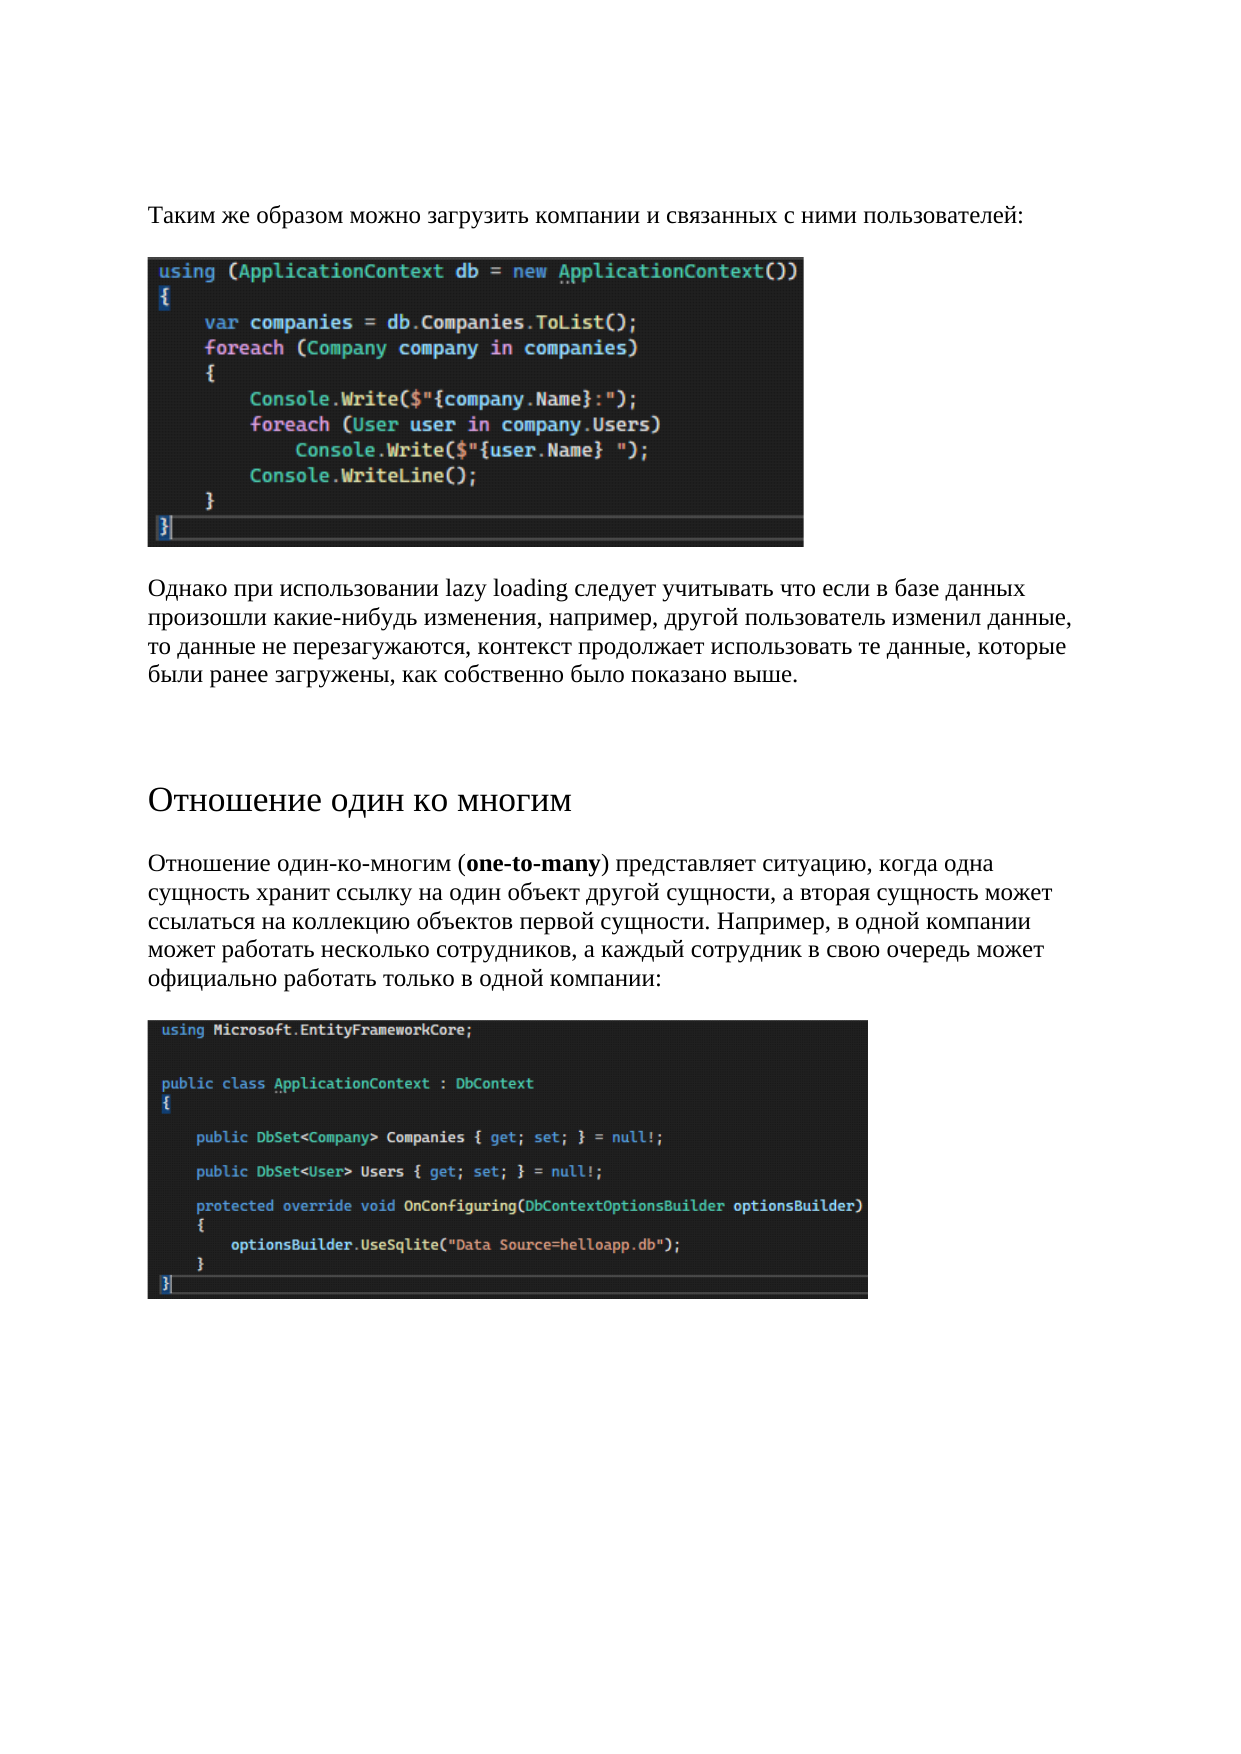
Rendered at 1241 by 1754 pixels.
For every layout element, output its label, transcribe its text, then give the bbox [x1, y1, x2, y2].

picture [147, 1020, 868, 1299]
text Однако при использовании lazy loading следует учитывать что если в базе данных произошли какие-нибудь изменения, например, другой пользователь изменил данные, то данные не перезагужаются, контекст продолжает использовать те данные, которые были ранее загружены, как собственно было показано выше. [148, 573, 1093, 688]
text Отношение один ко многим [148, 779, 1093, 819]
text Таким же образом можно загрузить компании и связанных с ними пользователей: [148, 200, 1093, 229]
text Отношение один-ко-многим (one-to-many) представляет ситуацию, когда одна сущность хранит ссылку на один объект другой сущности, а вторая сущность может ссылаться на коллекцию объектов первой сущности. Например, в одной компании может работать несколько сотрудников, а каждый сотрудник в свою очередь может официально работать только в одной компании: [148, 848, 1093, 992]
picture [147, 257, 804, 547]
